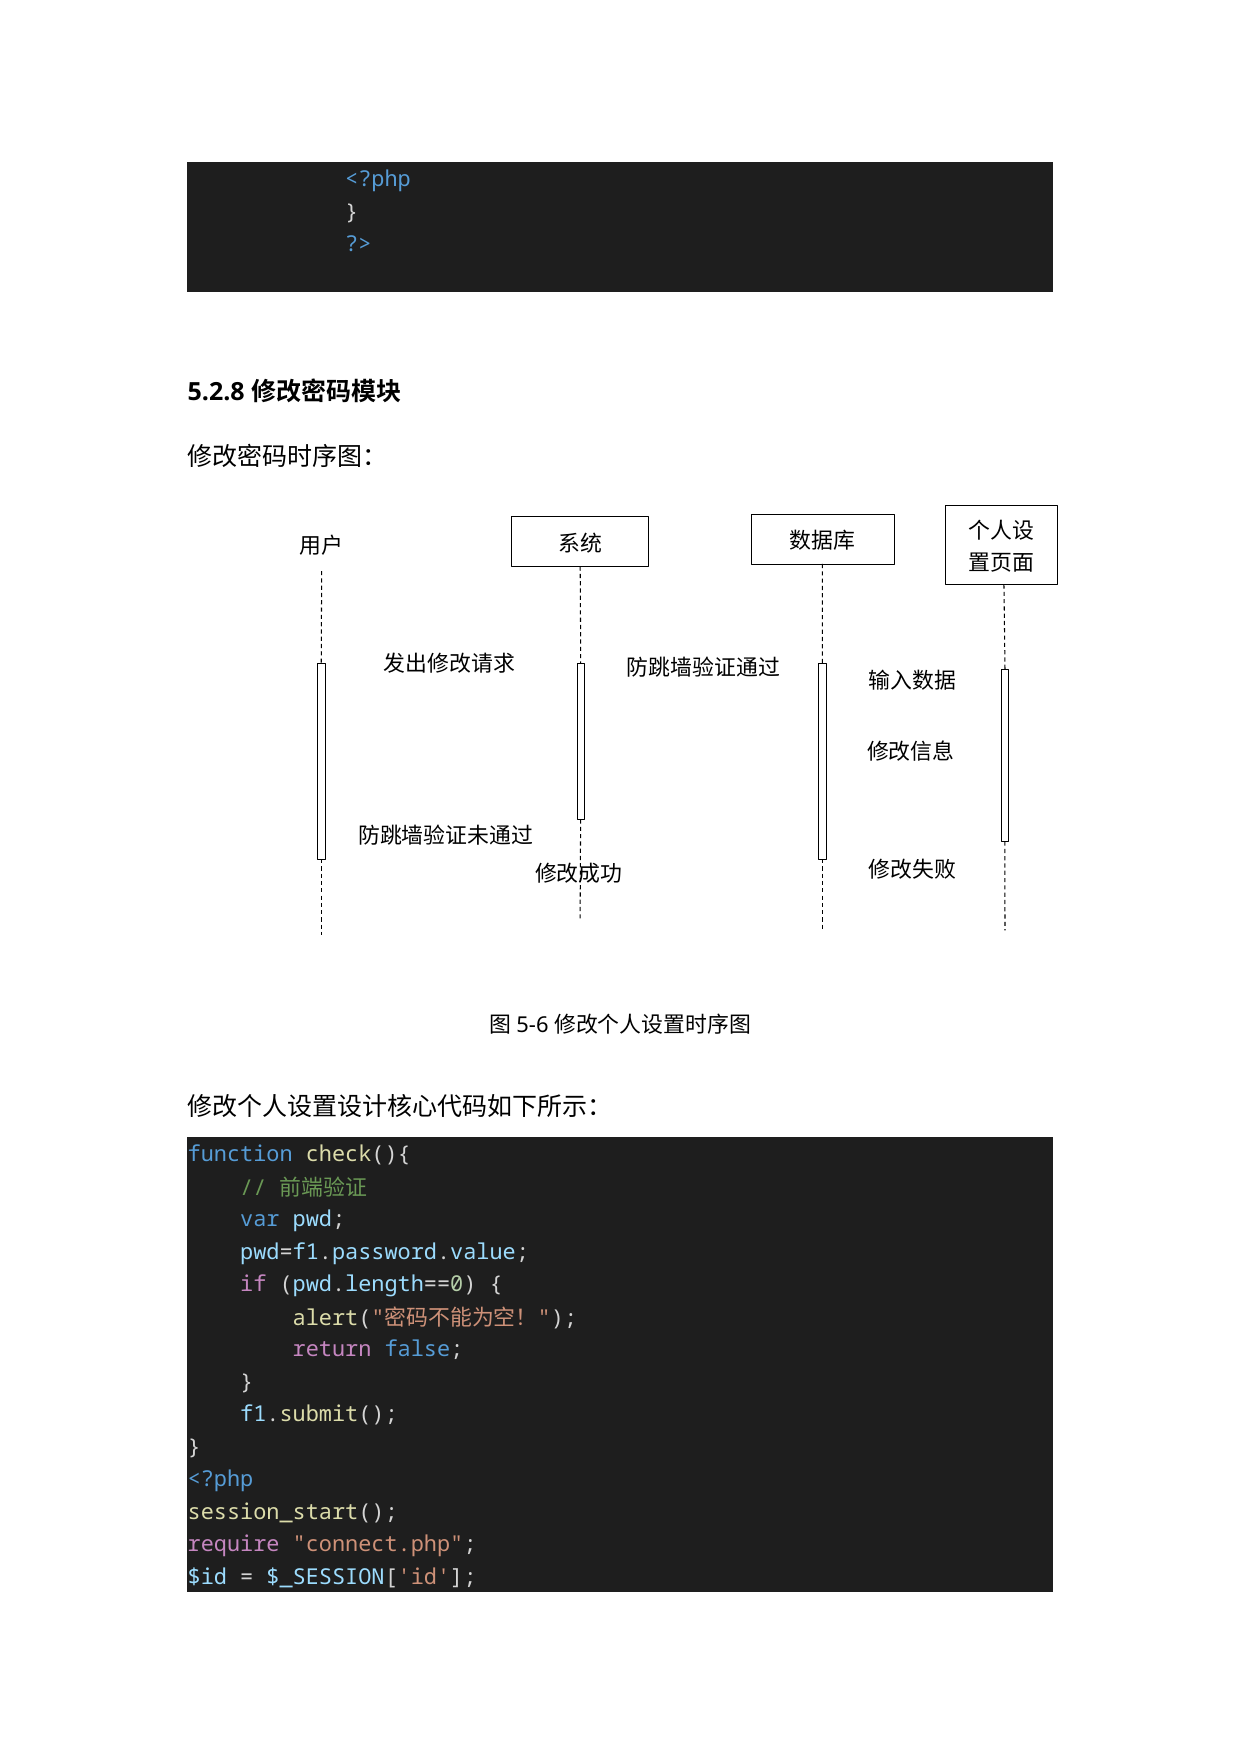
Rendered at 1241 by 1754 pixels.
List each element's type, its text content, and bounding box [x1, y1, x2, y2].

text require "connect.php"; [187, 1527, 1053, 1559]
text if (pwd.length==0) { [187, 1267, 1053, 1299]
text alert("密码不能为空！"); [187, 1299, 1053, 1332]
text } [187, 194, 1053, 227]
text <?php [187, 1462, 1053, 1494]
text ?> [187, 227, 1053, 259]
text 5.2.8 修改密码模块 [187, 357, 1053, 422]
text } [187, 1364, 1053, 1397]
text 修改个人设置设计核心代码如下所示： [187, 1072, 1053, 1137]
text return false; [187, 1332, 1053, 1364]
text $id = $_SESSION['id']; [187, 1559, 1053, 1592]
text // 前端验证 [187, 1169, 1053, 1202]
text session_start(); [187, 1494, 1053, 1527]
text } [187, 1429, 1053, 1462]
text <?php [187, 162, 1053, 194]
text pwd=f1.password.value; [187, 1234, 1053, 1267]
text f1.submit(); [187, 1397, 1053, 1429]
text function check(){ [187, 1137, 1053, 1169]
text 修改密码时序图： [187, 422, 1053, 487]
text 图 5-6 修改个人设置时序图 [187, 1007, 1053, 1039]
text var pwd; [187, 1202, 1053, 1234]
